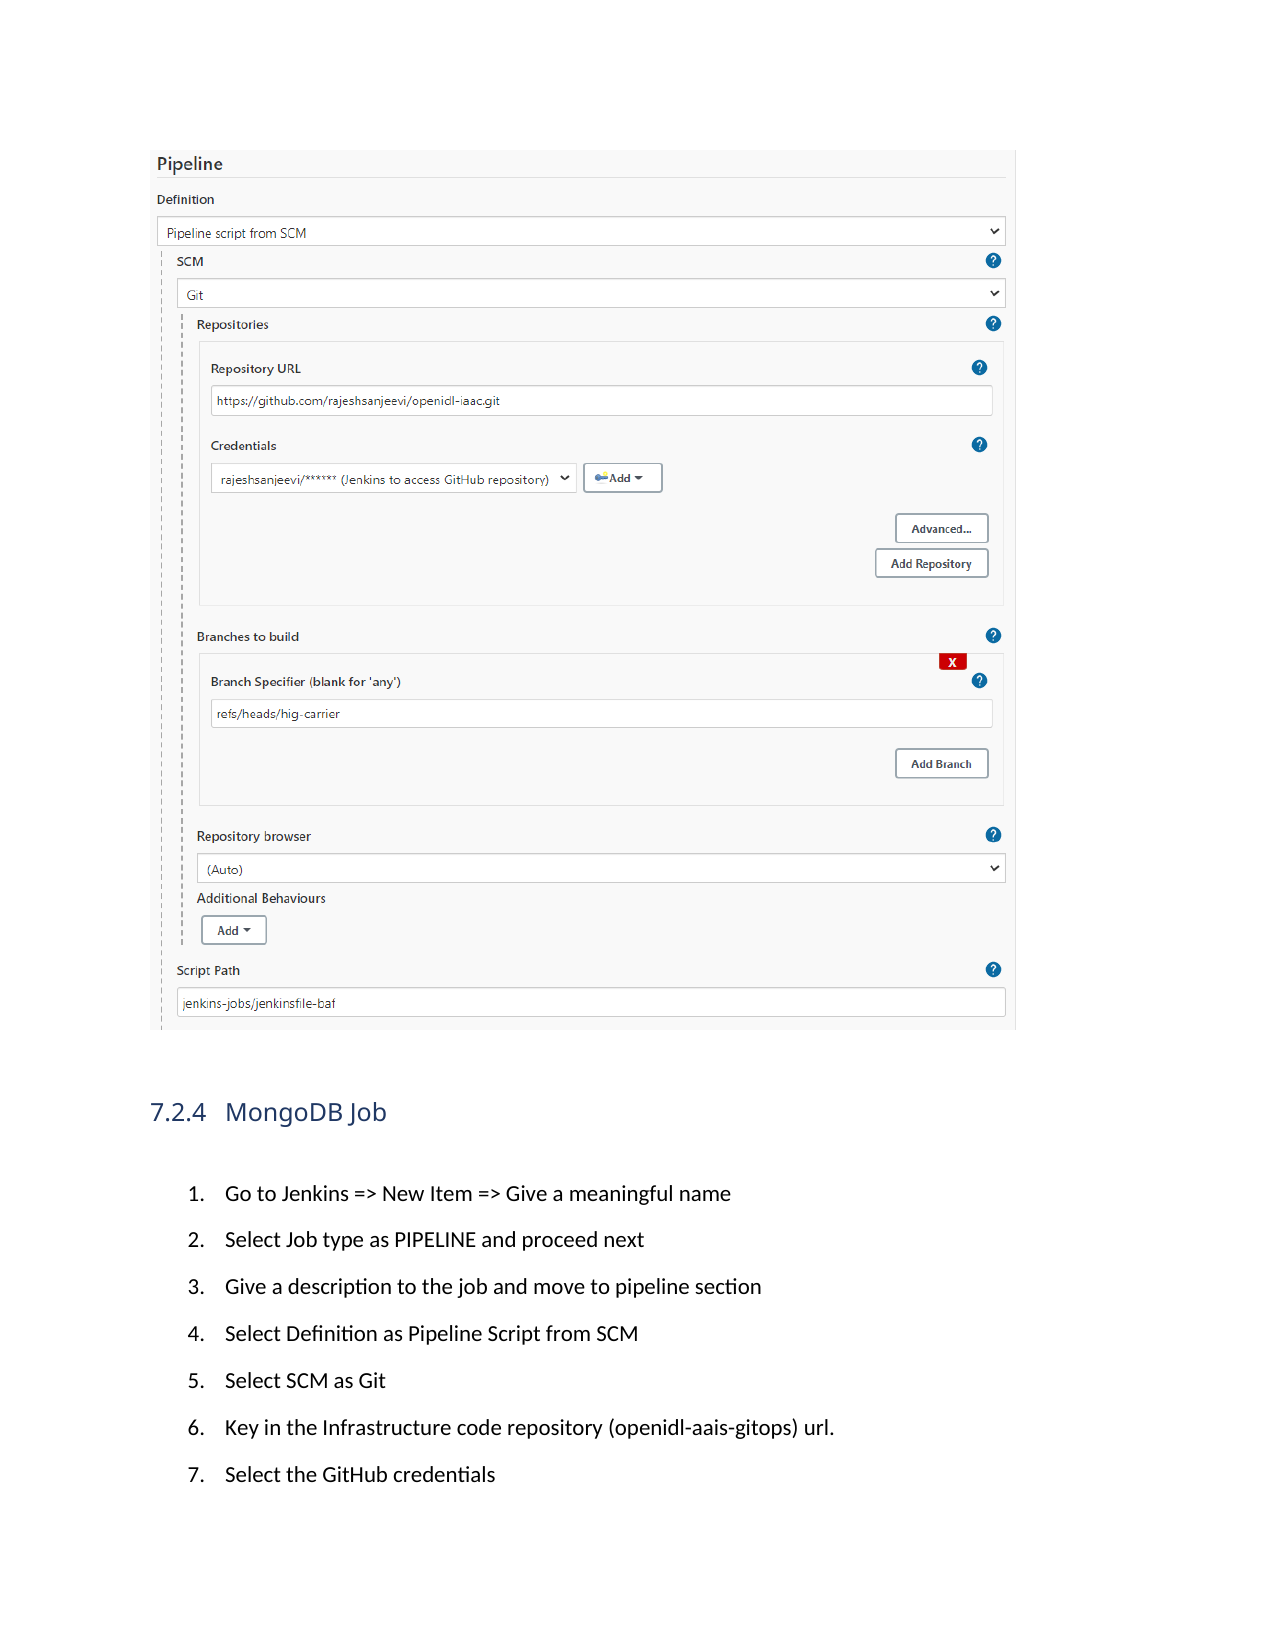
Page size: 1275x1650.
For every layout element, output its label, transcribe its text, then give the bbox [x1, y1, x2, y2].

subtitle MongoDB Job [150, 1095, 1125, 1129]
list Select Job type as PIPELINE and proceed next [187, 1226, 1125, 1253]
picture [150, 150, 1027, 1030]
list Select Definition as Pipeline Script from SCM [187, 1319, 1125, 1347]
list Select SCM as Git [187, 1366, 1125, 1394]
list Go to Jenkins => New Item => Give a meaningful name [187, 1179, 1125, 1207]
list Key in the Infrastructure code repository (openidl-aais-gitops) url. [187, 1413, 1125, 1441]
list Select the GitHub credentials [187, 1460, 1125, 1488]
list Give a description to the job and move to pipeline section [187, 1272, 1125, 1300]
